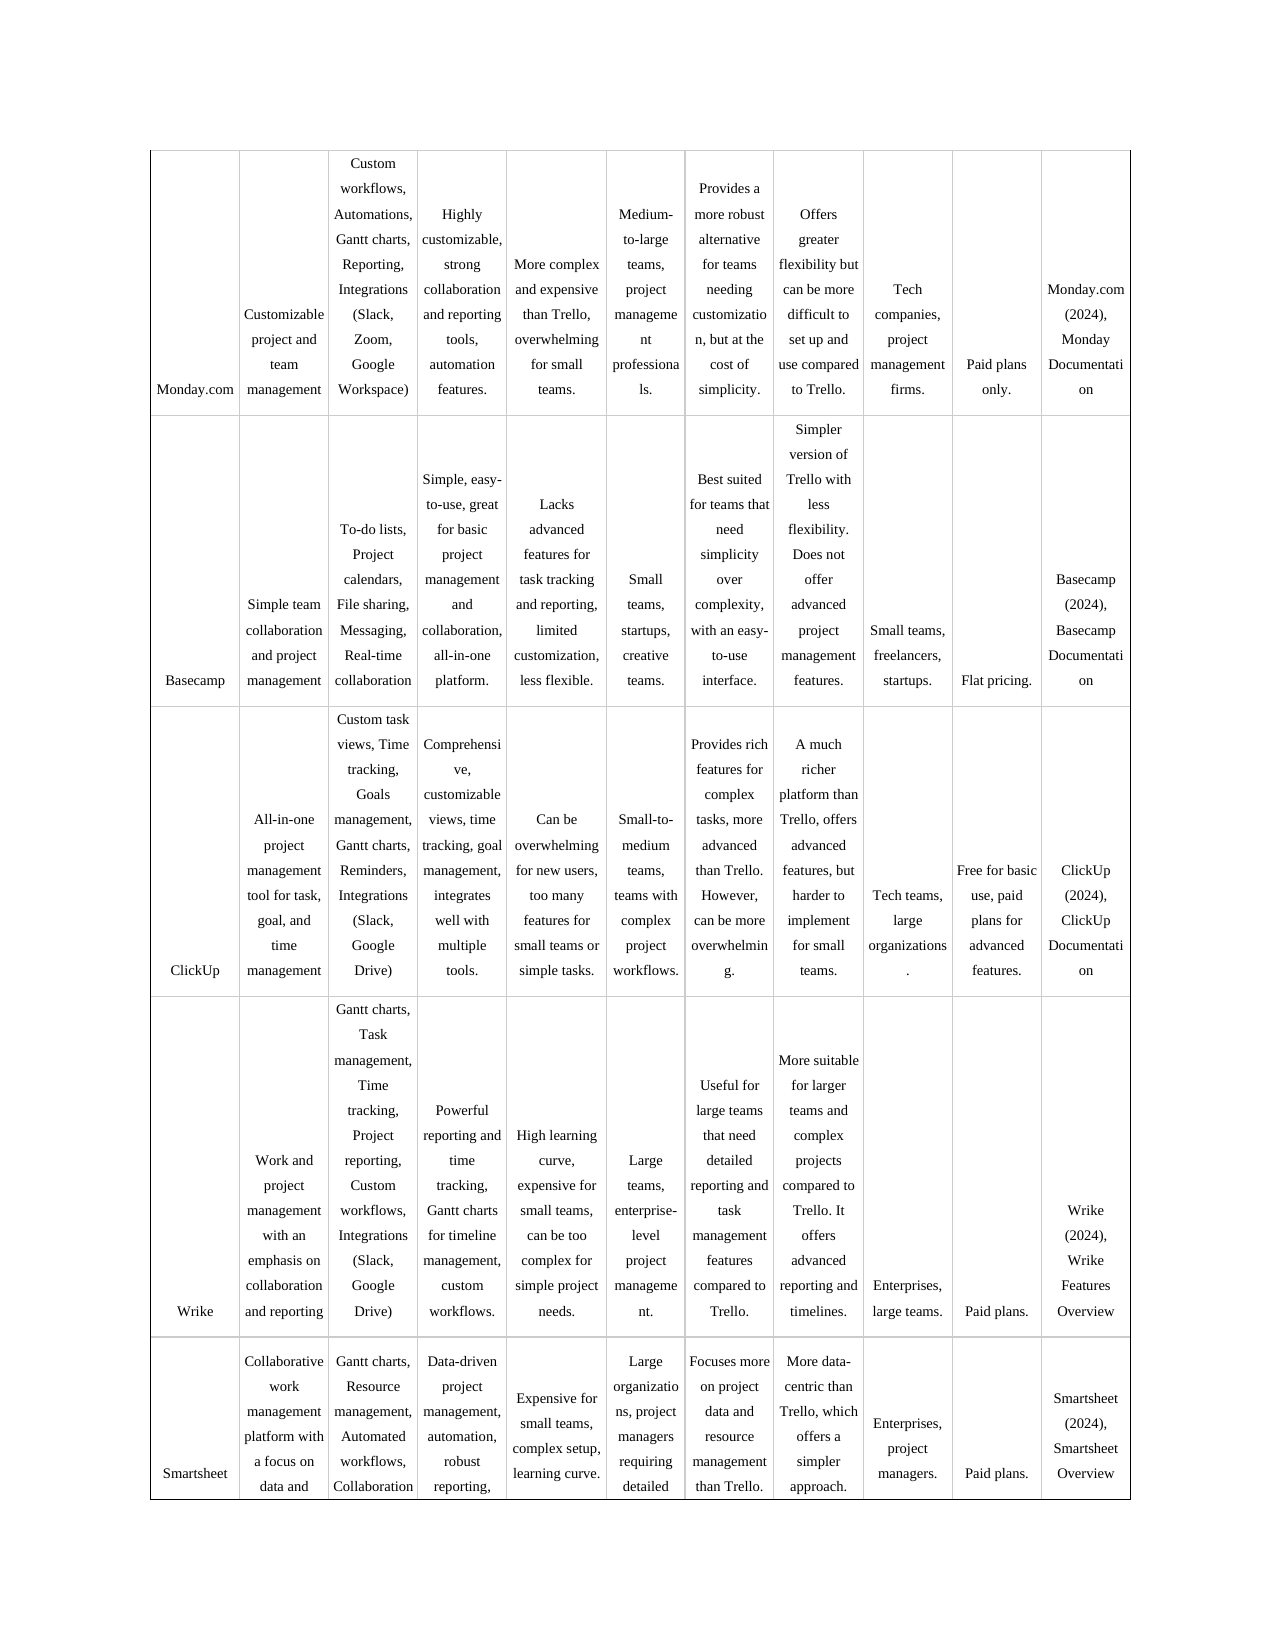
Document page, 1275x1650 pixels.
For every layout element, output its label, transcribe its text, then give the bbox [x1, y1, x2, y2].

table_cell Can be overwhelming for new users, too many features for small teams or simple tasks. [507, 707, 606, 996]
table_cell Custom workflows, Automations, Gantt charts, Reporting, Integrations (Slack, Zoom, Google Workspace) [329, 151, 417, 415]
table_cell Monday.com (2024), Monday Documentation [1042, 151, 1130, 415]
table_cell Enterprises, large teams. [864, 997, 952, 1336]
table_cell Flat pricing. [953, 416, 1041, 706]
table_cell Simple team collaboration and project management [240, 416, 328, 706]
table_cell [864, 1338, 952, 1499]
table_cell ClickUp (2024), ClickUp Documentation [1042, 707, 1130, 996]
table_cell Medium-to-large teams, project management professionals. [607, 151, 684, 415]
table_cell Powerful reporting and time tracking, Gantt charts for timeline management, custom workflows. [418, 997, 506, 1336]
table_cell Work and project management with an emphasis on collaboration and reporting [240, 997, 328, 1336]
table_cell Gantt charts, Task management, Time tracking, Project reporting, Custom workflows, Integrations (Slack, Google Drive) [329, 997, 417, 1336]
table_cell Wrike (2024), Wrike Features Overview [1042, 997, 1130, 1336]
table_cell More suitable for larger teams and complex projects compared to Trello. It offers advanced reporting and timelines. [774, 997, 863, 1336]
table_cell To-do lists, Project calendars, File sharing, Messaging, Real-time collaboration [329, 416, 417, 706]
table_cell Paid plans. [953, 997, 1041, 1336]
table_cell Large teams, enterprise-level project management. [607, 997, 684, 1336]
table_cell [774, 1338, 863, 1499]
table_cell Customizable project and team management [240, 151, 328, 415]
table_cell Useful for large teams that need detailed reporting and task management features compared to Trello. [686, 997, 773, 1336]
table_cell Small-to-medium teams, teams with complex project workflows. [607, 707, 684, 996]
table_cell ClickUp [151, 707, 239, 996]
table_cell Paid plans only. [953, 151, 1041, 415]
table_cell A much richer platform than Trello, offers advanced features, but harder to implement for small teams. [774, 707, 863, 996]
table_cell Tech companies, project management firms. [864, 151, 952, 415]
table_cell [607, 1338, 684, 1499]
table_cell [507, 1338, 606, 1499]
table_cell Custom task views, Time tracking, Goals management, Gantt charts, Reminders, Integrations (Slack, Google Drive) [329, 707, 417, 996]
table_cell Simpler version of Trello with less flexibility. Does not offer advanced project management features. [774, 416, 863, 706]
table_cell Basecamp [151, 416, 239, 706]
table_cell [329, 1338, 417, 1499]
table_cell Comprehensive, customizable views, time tracking, goal management, integrates well with multiple tools. [418, 707, 506, 996]
table_cell Offers greater flexibility but can be more difficult to set up and use compared to Trello. [774, 151, 863, 415]
table_cell All-in-one project management tool for task, goal, and time management [240, 707, 328, 996]
table_cell High learning curve, expensive for small teams, can be too complex for simple project needs. [507, 997, 606, 1336]
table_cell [1042, 1338, 1130, 1499]
table_cell Best suited for teams that need simplicity over complexity, with an easy-to-use interface. [686, 416, 773, 706]
table_cell Free for basic use, paid plans for advanced features. [953, 707, 1041, 996]
table_cell Basecamp (2024), Basecamp Documentation [1042, 416, 1130, 706]
table_cell Wrike [151, 997, 239, 1336]
table_cell Lacks advanced features for task tracking and reporting, limited customization, less flexible. [507, 416, 606, 706]
table_cell Small teams, freelancers, startups. [864, 416, 952, 706]
table_cell Smartsheet [151, 1338, 239, 1499]
table_cell Monday.com [151, 151, 239, 415]
table_cell Provides a more robust alternative for teams needing customization, but at the cost of simplicity. [686, 151, 773, 415]
table_cell Simple, easy-to-use, great for basic project management and collaboration, all-in-one platform. [418, 416, 506, 706]
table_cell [418, 1338, 506, 1499]
table_cell Provides rich features for complex tasks, more advanced than Trello. However, can be more overwhelming. [686, 707, 773, 996]
table_cell Paid plans. [953, 1338, 1041, 1499]
table_cell Small teams, startups, creative teams. [607, 416, 684, 706]
table_cell Highly customizable, strong collaboration and reporting tools, automation features. [418, 151, 506, 415]
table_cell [686, 1338, 773, 1499]
table_cell Tech teams, large organizations. [864, 707, 952, 996]
table_cell More complex and expensive than Trello, overwhelming for small teams. [507, 151, 606, 415]
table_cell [240, 1338, 328, 1499]
